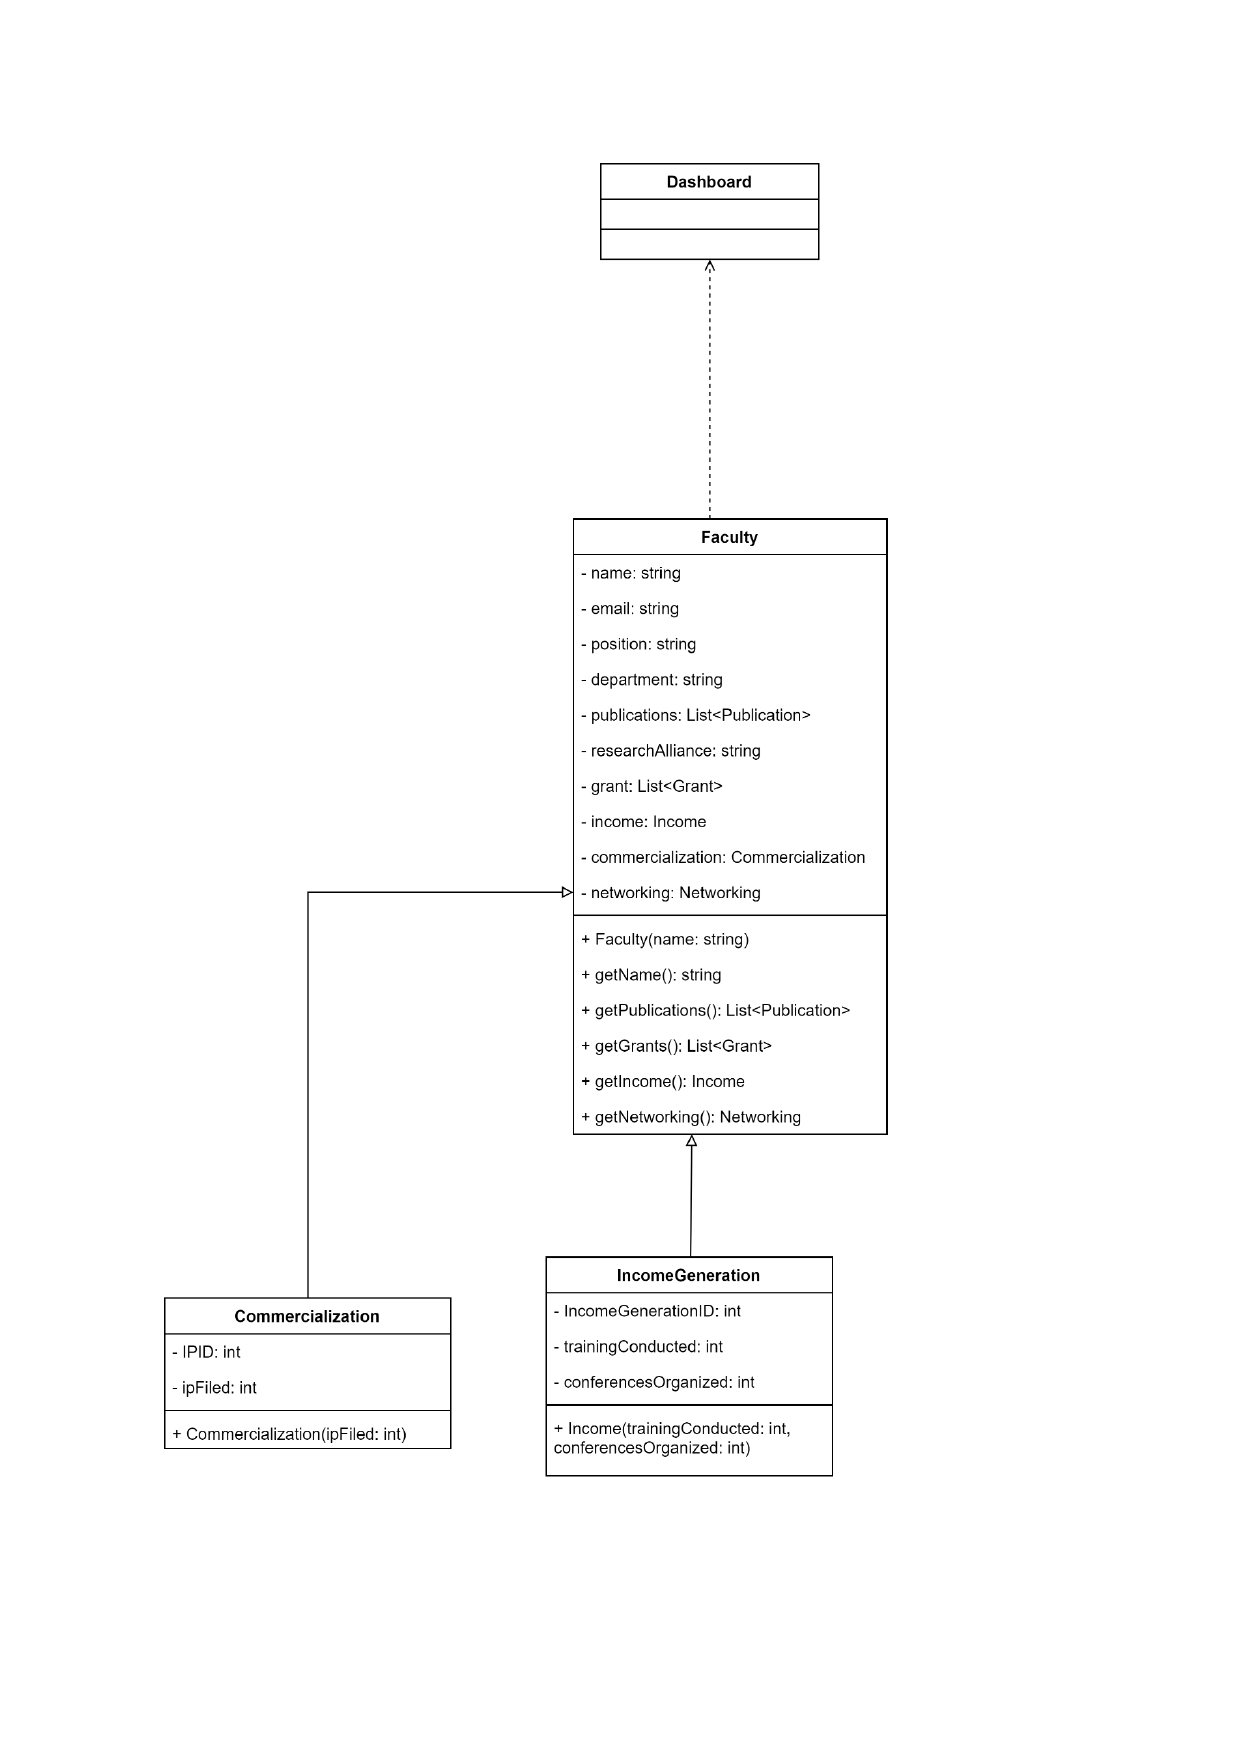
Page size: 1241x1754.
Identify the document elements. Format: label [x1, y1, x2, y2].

picture [150, 150, 901, 1494]
